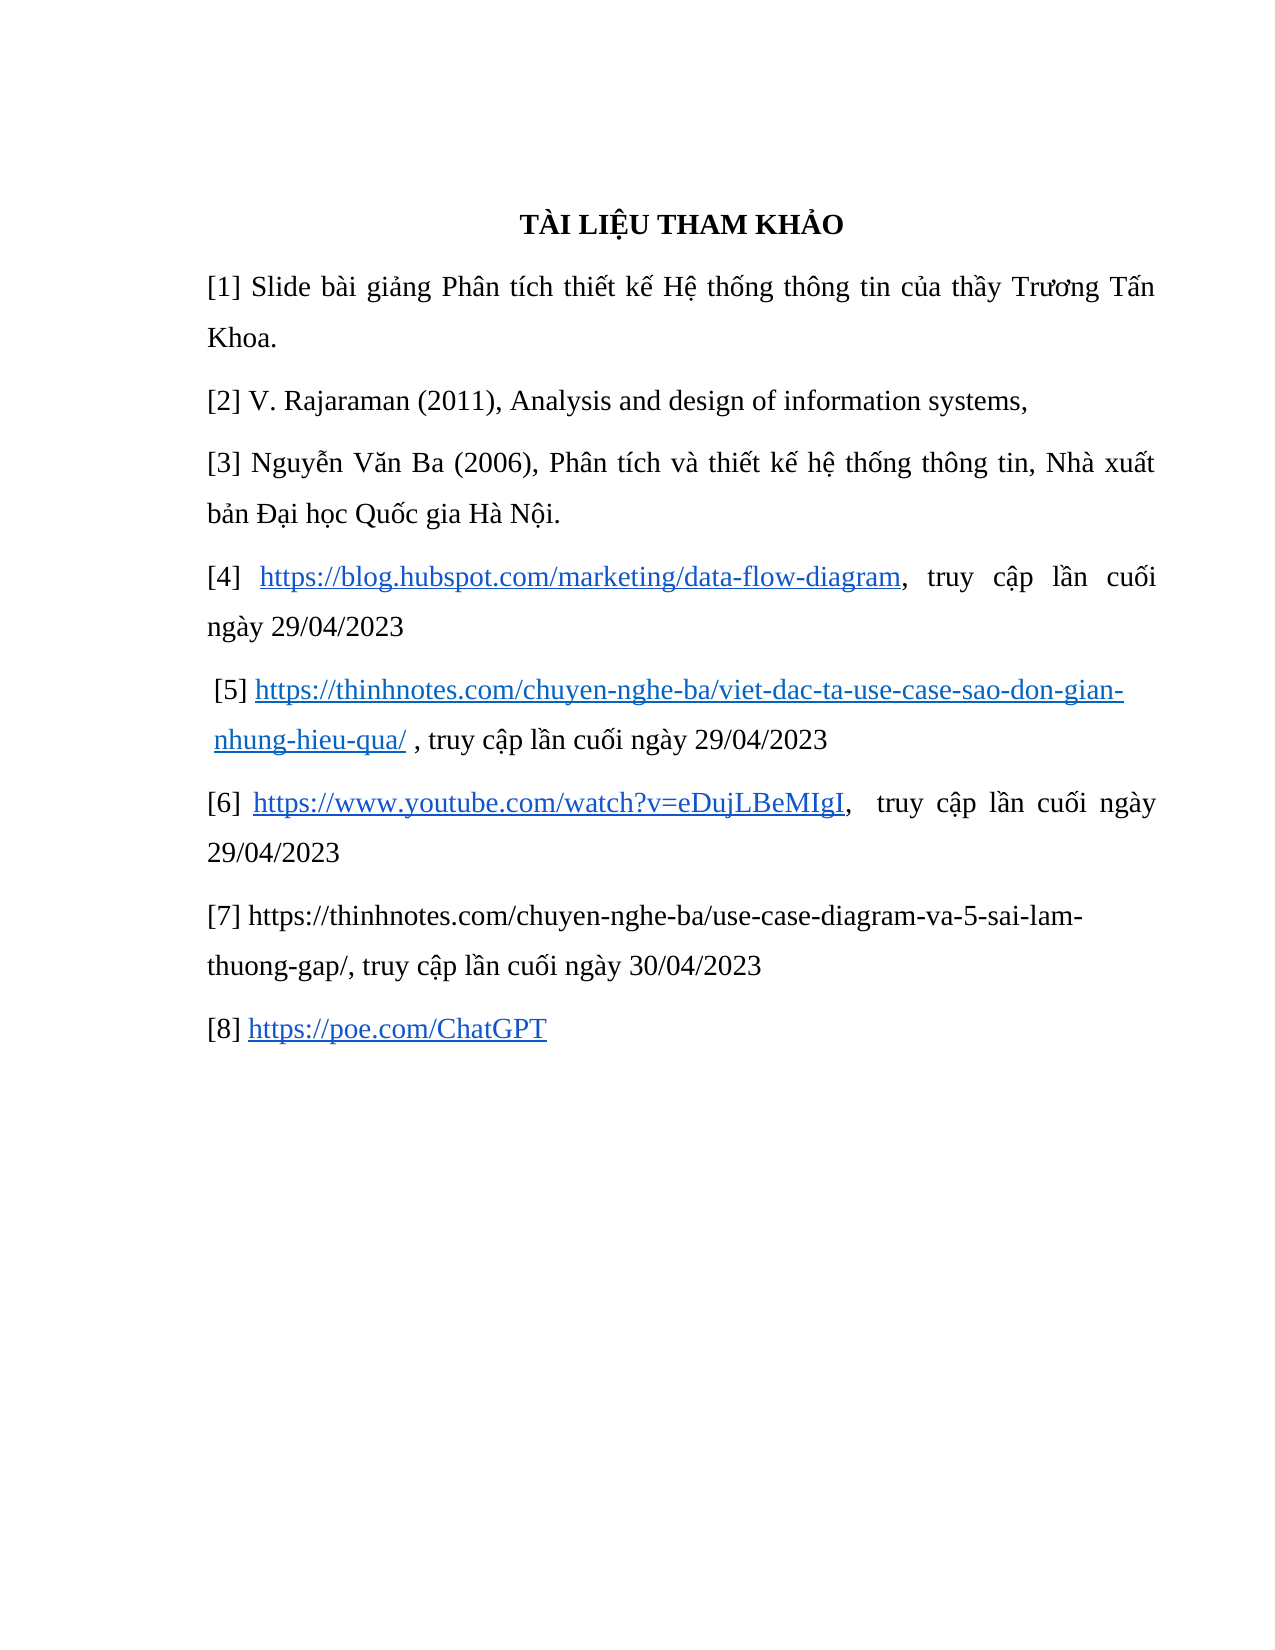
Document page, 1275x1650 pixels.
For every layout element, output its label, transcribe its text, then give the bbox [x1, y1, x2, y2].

text [3] Nguyễn Văn Ba (2006), Phân tích và thiết kế hệ thống thông tin, Nhà xuất bản Đại học Quốc gia Hà Nội. [207, 446, 1157, 529]
text [2] V. Rajaraman (2011), Analysis and design of information systems, [207, 383, 1157, 416]
subtitle TÀI LIỆU THAM KHẢO [207, 207, 1157, 240]
text [7].https://thinhnotes.com/chuyen-nghe-ba/use-case-diagram-va-5-sai-lam-thuong-gap/, truy cập lần cuối ngày 30/04/2023 [207, 898, 1157, 982]
text [6] https://www.youtube.com/watch?v=eDujLBeMIgI, truy cập lần cuối ngày 29/04/2023 [207, 785, 1157, 869]
text [8] https://poe.com/ChatGPT [207, 1011, 1157, 1045]
text [5].https://thinhnotes.com/chuyen-nghe-ba/viet-dac-ta-use-case-sao-don-gian-nhung-hieu-qua/ , truy cập lần cuối ngày 29/04/2023 [213, 672, 1157, 756]
text [1] Slide bài giảng Phân tích thiết kế Hệ thống thông tin của thầy Trương Tấn Khoa. [207, 269, 1157, 353]
text [4] https://blog.hubspot.com/marketing/data-flow-diagram, truy cập lần cuối ngày 29/04/2023 [207, 559, 1157, 642]
